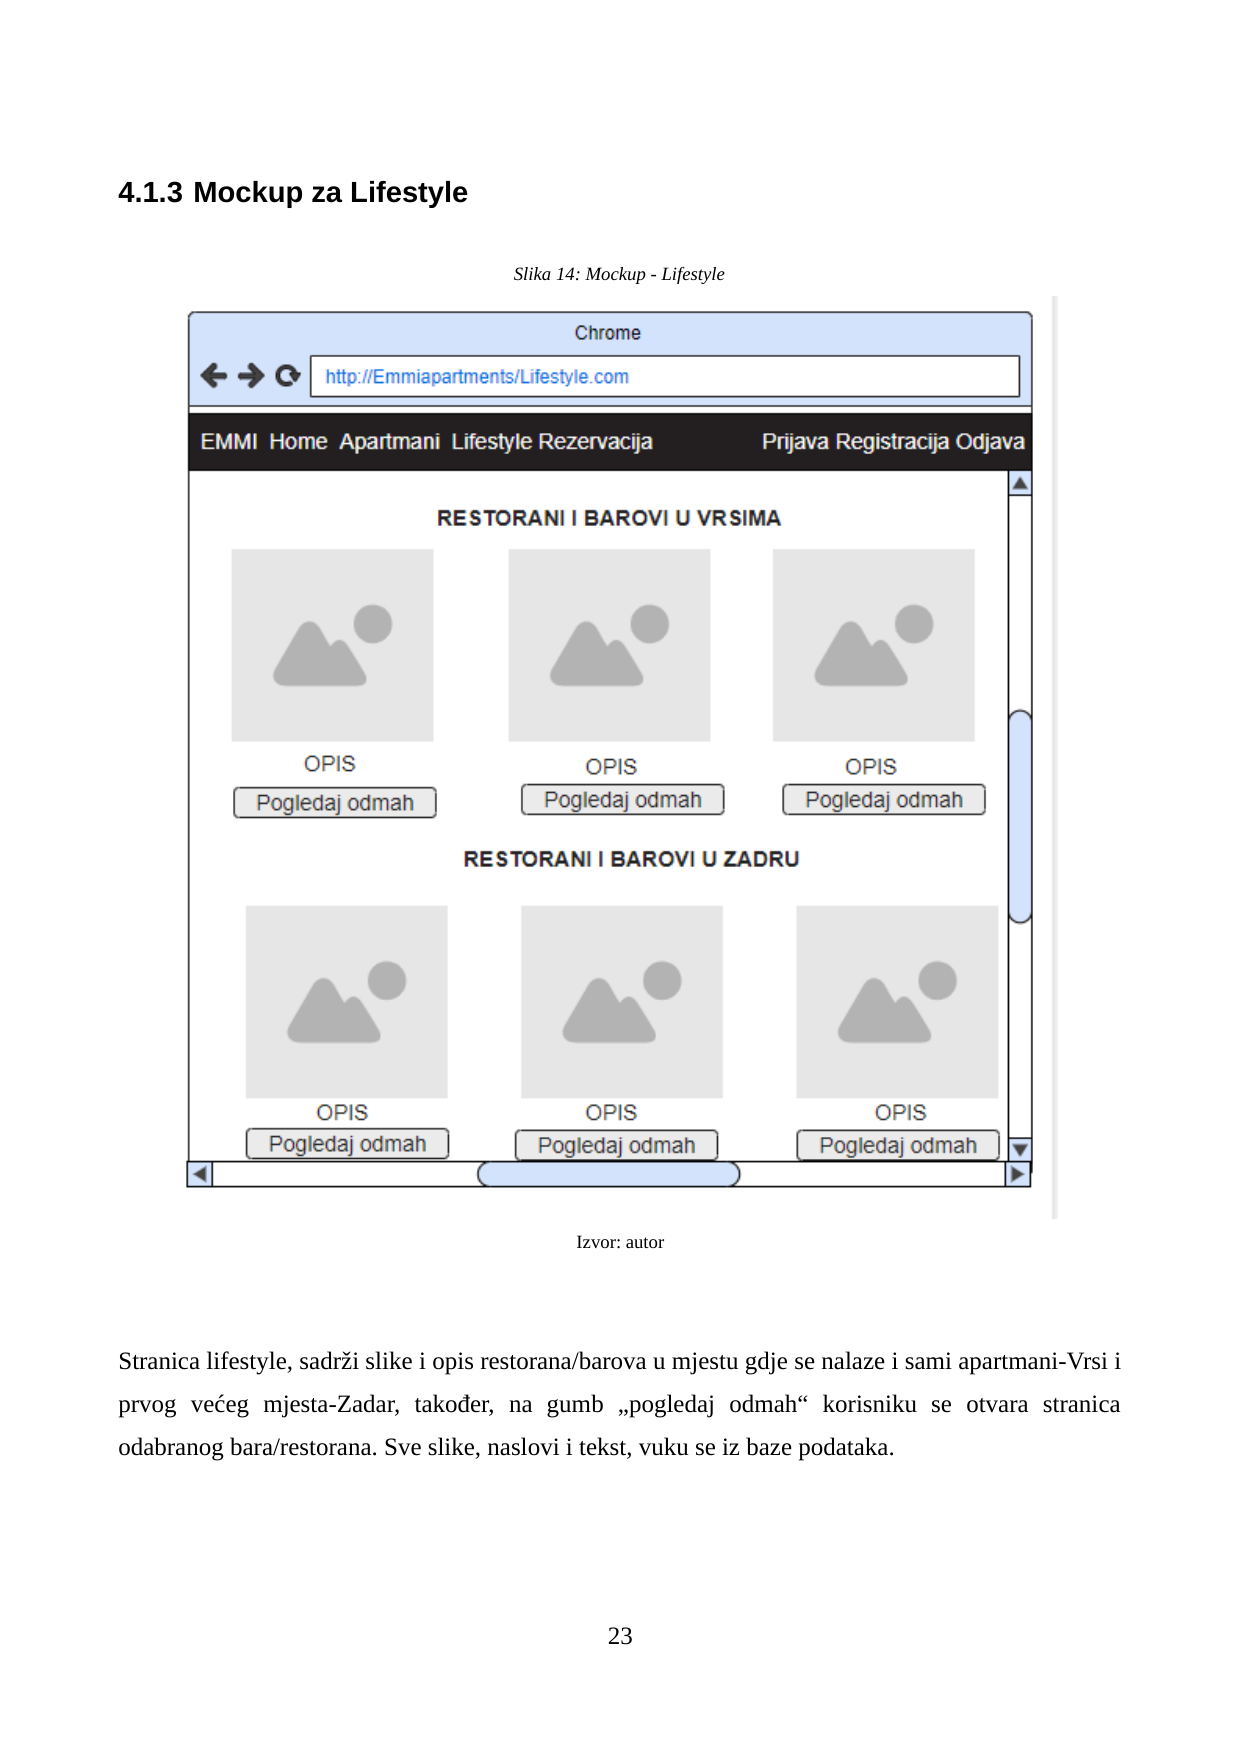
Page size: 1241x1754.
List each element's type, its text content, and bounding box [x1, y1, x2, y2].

text Stranica lifestyle, sadrži slike i opis restorana/barova u mjestu gdje se nalaze i sami apartmani-Vrsi i prvog većeg mjesta-Zadar, također, na gumb „pogledaj odmah“ korisniku se otvara stranica odabranog bara/restorana. Sve slike, naslovi i tekst, vuku se iz baze podataka. [118, 1346, 1122, 1461]
text Slika 14: Mockup - Lifestyle [118, 263, 1122, 284]
subtitle Mockup za Lifestyle [118, 175, 1122, 209]
picture [182, 296, 1058, 1219]
text Izvor: autor [118, 1231, 1122, 1253]
